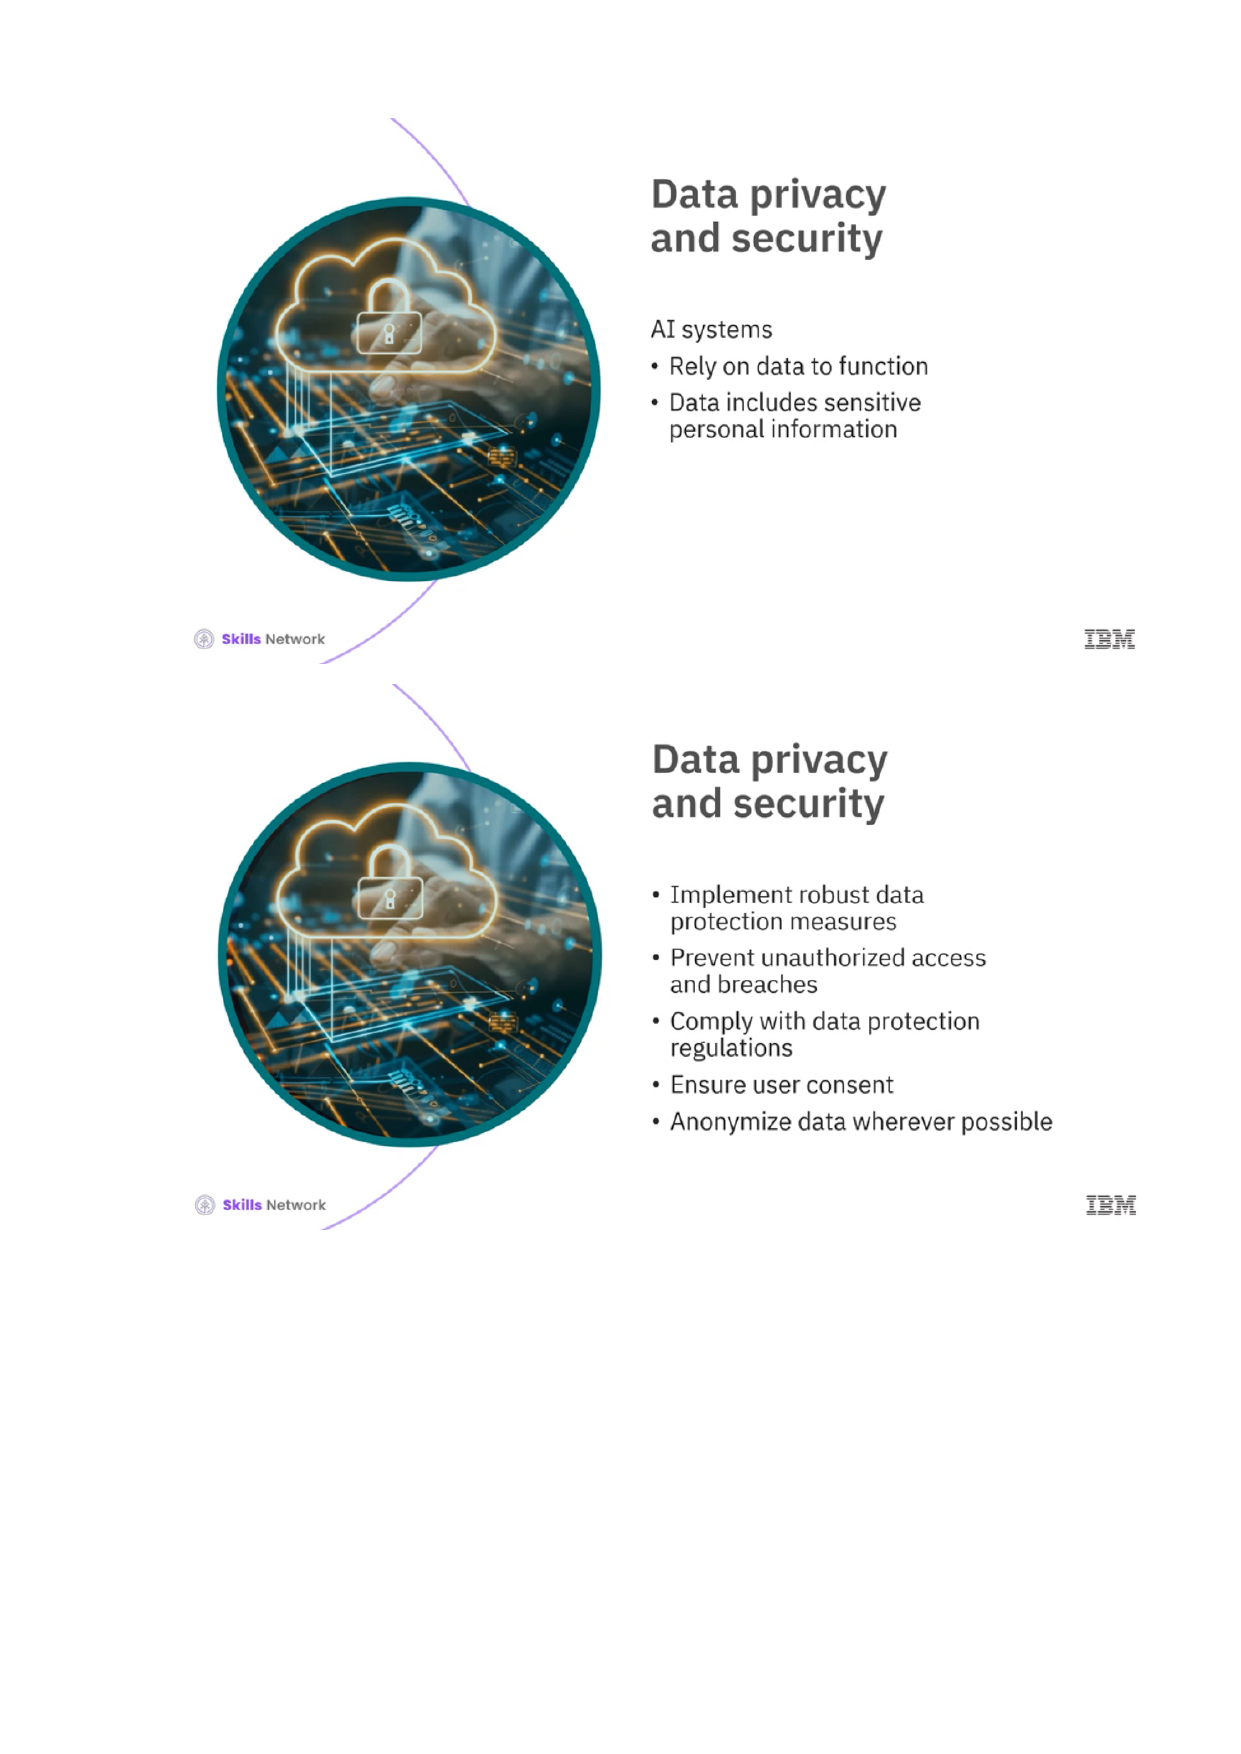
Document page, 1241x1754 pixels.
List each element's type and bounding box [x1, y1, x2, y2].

picture [177, 118, 1151, 664]
picture [177, 684, 1151, 1230]
